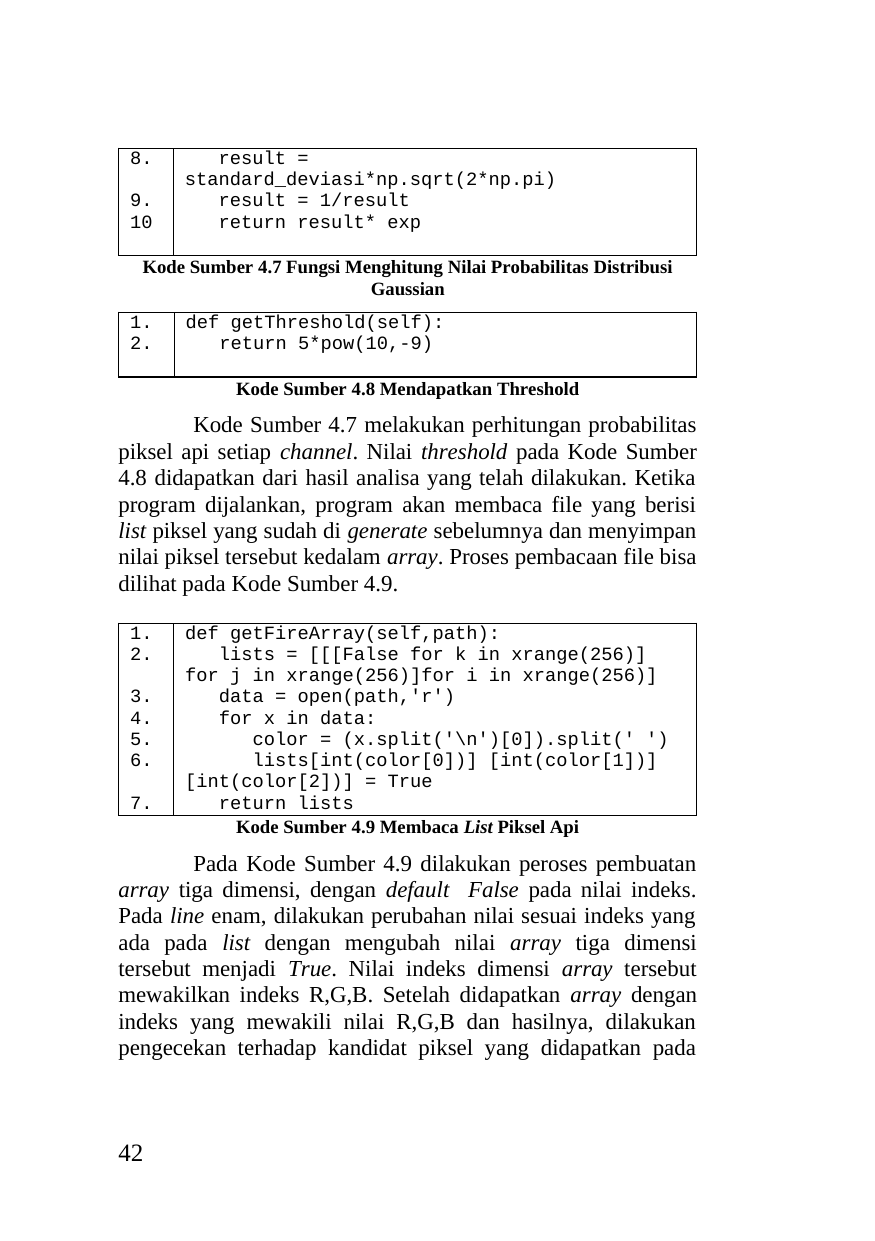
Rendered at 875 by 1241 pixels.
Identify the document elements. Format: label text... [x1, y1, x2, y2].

table_header def getFireArray(self,path): lists = [[[False for k in xrange(256)] for j in xrange(256)]for i in xrange(256)] data = open(path,'r') for x in data: color = (x.split('\n')[0]).split(' ') lists[int(color[0])] [int(color[1])][int(color[2])] = True return lists [174, 624, 696, 815]
table_header def getThreshold(self): return 5*pow(10,-9) [175, 313, 696, 376]
text Kode Sumber 4.9 Membaca List Piksel Api [118, 816, 697, 837]
table_header 1. 2. 3. 4. 5. 6. 7. [119, 624, 173, 815]
text Kode Sumber 4.7 melakukan perhitungan probabilitas piksel api setiap channel. Nilai threshold pada Kode Sumber 4.8 didapatkan dari hasil analisa yang telah dilakukan. Ketika program dijalankan, program akan membaca file yang berisi list piksel yang sudah di generate sebelumnya dan menyimpan nilai piksel tersebut kedalam array. Proses pembacaan file bisa dilihat pada Kode Sumber 4.9. [118, 412, 697, 596]
text Kode Sumber 4.8 Mendapatkan Threshold [118, 378, 697, 399]
text Kode Sumber 4.7 Fungsi Menghitung Nilai Probabilitas Distribusi Gaussian [118, 256, 697, 299]
table_header 1. 2. [119, 313, 174, 376]
table_header 1. 2. 3. 4. 5. 6. 7. 8. 9. 10 [119, 149, 173, 255]
